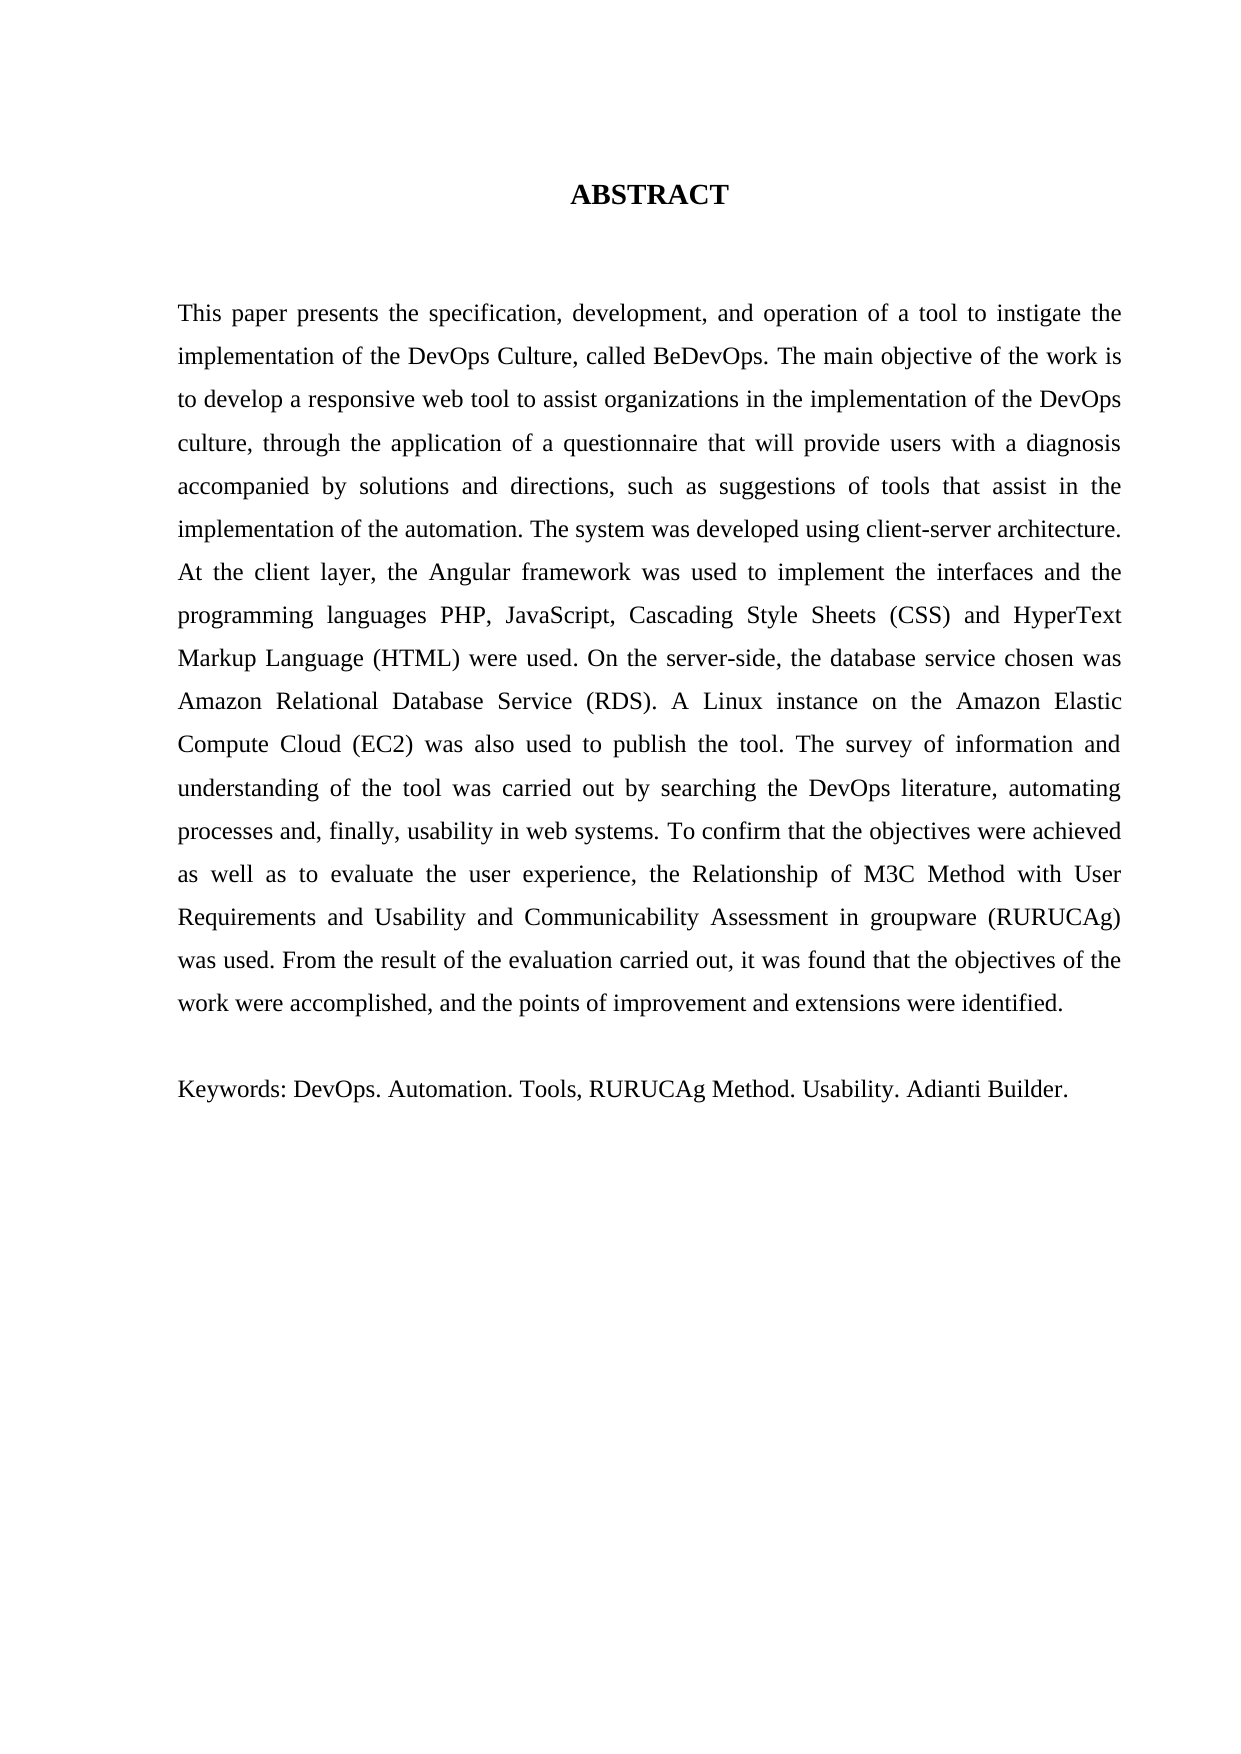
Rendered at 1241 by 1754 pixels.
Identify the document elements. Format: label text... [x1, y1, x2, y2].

text Keywords: DevOps. Automation. Tools, RURUCAg Method. Usability. Adianti Builder. [177, 1074, 1122, 1103]
text This paper presents the specification, development, and operation of a tool to instigate the implementation of the DevOps Culture, called BeDevOps. The main objective of the work is to develop a responsive web tool to assist organizations in the implementation of the DevOps culture, through the application of a questionnaire that will provide users with a diagnosis accompanied by solutions and directions, such as suggestions of tools that assist in the implementation of the automation. The system was developed using client-server architecture. At the client layer, the Angular framework was used to implement the interfaces and the programming languages PHP, JavaScript, Cascading Style Sheets (CSS) and HyperText Markup Language (HTML) were used. On the server-side, the database service chosen was Amazon Relational Database Service (RDS). A Linux instance on the Amazon Elastic Compute Cloud (EC2) was also used to publish the tool. The survey of information and understanding of the tool was carried out by searching the DevOps literature, automating processes and, finally, usability in web systems. To confirm that the objectives were achieved as well as to evaluate the user experience, the Relationship of M3C Method with User Requirements and Usability and Communicability Assessment in groupware (RURUCAg) was used. From the result of the evaluation carried out, it was found that the objectives of the work were accomplished, and the points of improvement and extensions were identified. [177, 298, 1122, 1017]
text ABSTRACT [177, 177, 1122, 211]
